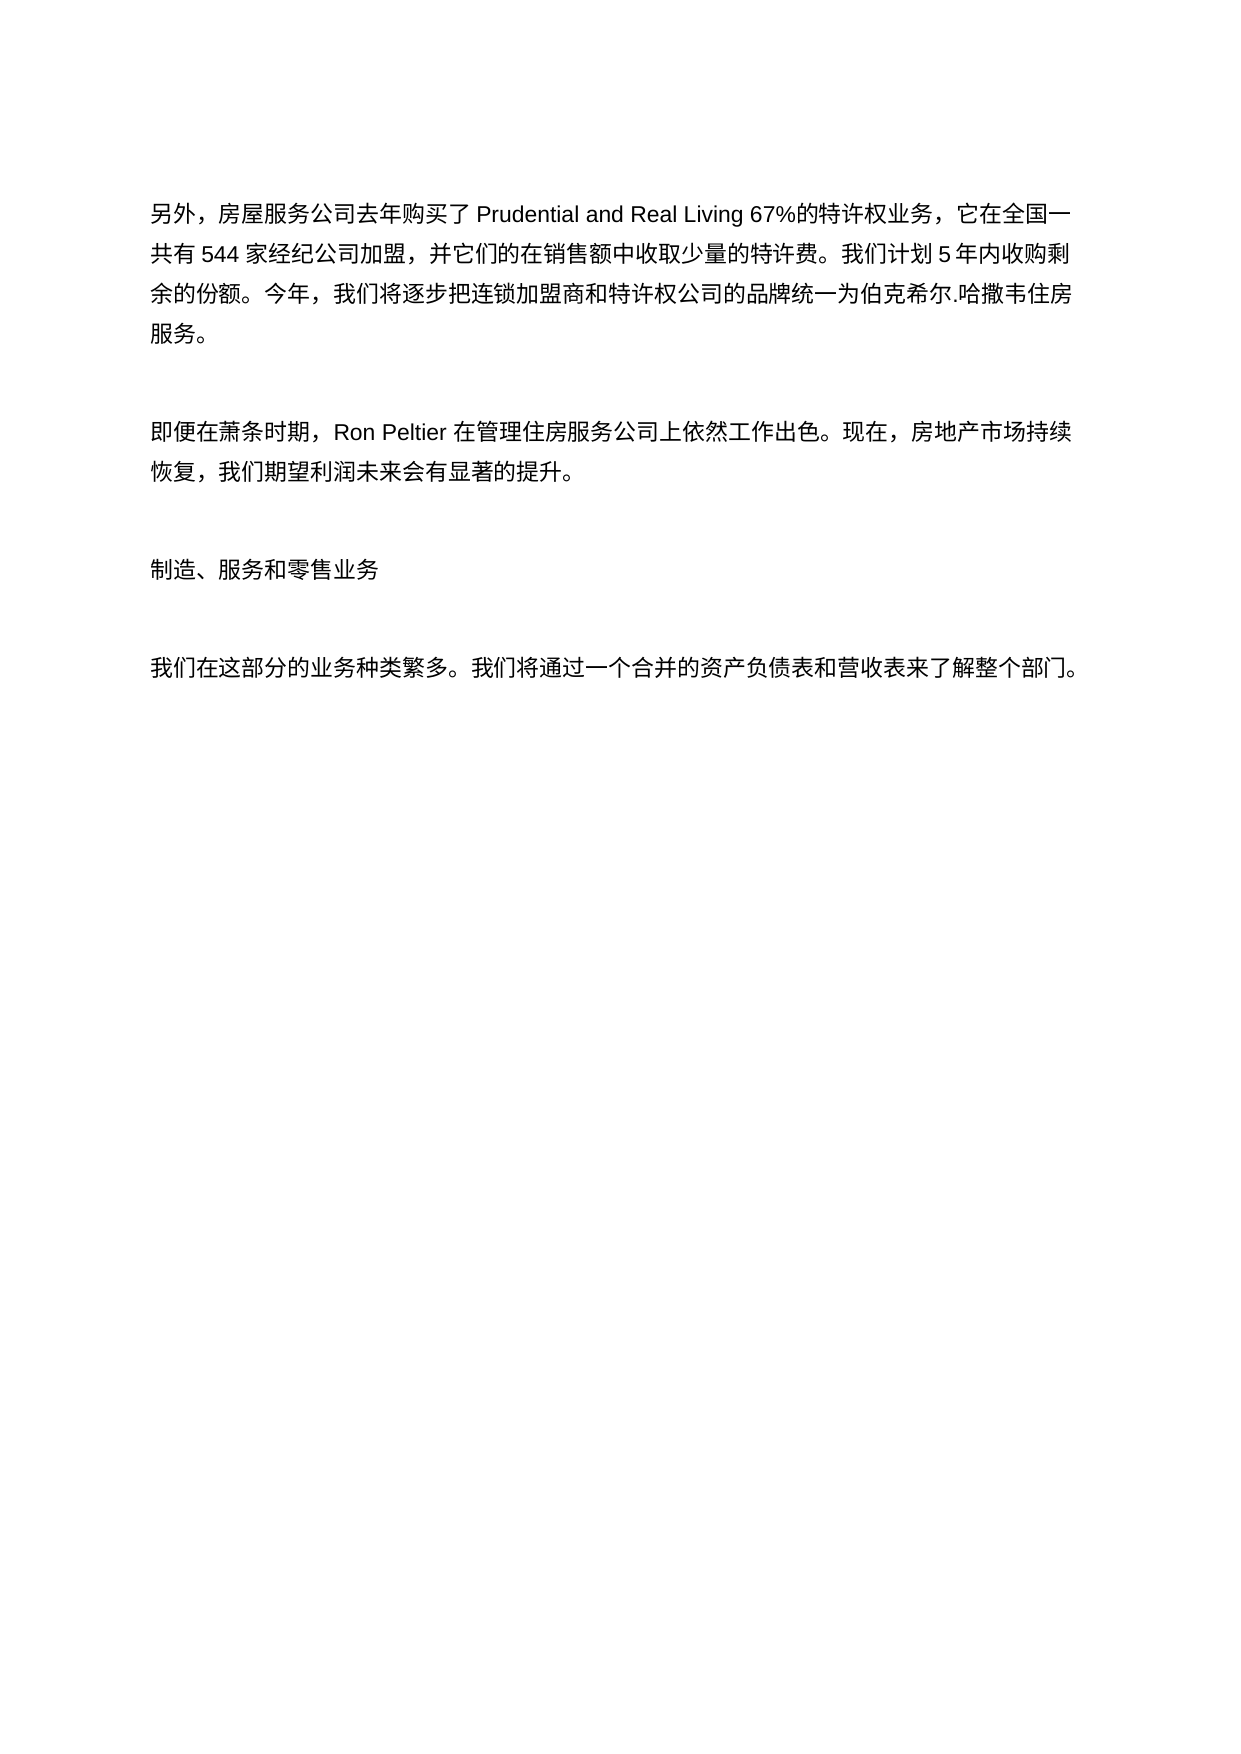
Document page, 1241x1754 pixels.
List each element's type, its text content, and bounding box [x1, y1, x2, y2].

text 即便在萧条时期，Ron Peltier 在管理住房服务公司上依然工作出色。现在，房地产市场持续恢复，我们期望利润未来会有显著的提升。 [150, 414, 1090, 487]
text 制造、服务和零售业务 [150, 552, 1090, 585]
text 另外，房屋服务公司去年购买了 Prudential and Real Living 67%的特许权业务，它在全国一共有 544 家经纪公司加盟，并它们的在销售额中收取少量的特许费。我们计划 5年内收购剩余的份额。今年，我们将逐步把连锁加盟商和特许权公司的品牌统一为伯克希尔.哈撒韦住房服务。 [150, 196, 1090, 349]
text 我们在这部分的业务种类繁多。我们将通过一个合并的资产负债表和营收表来了解整个部门。 [150, 650, 1090, 683]
